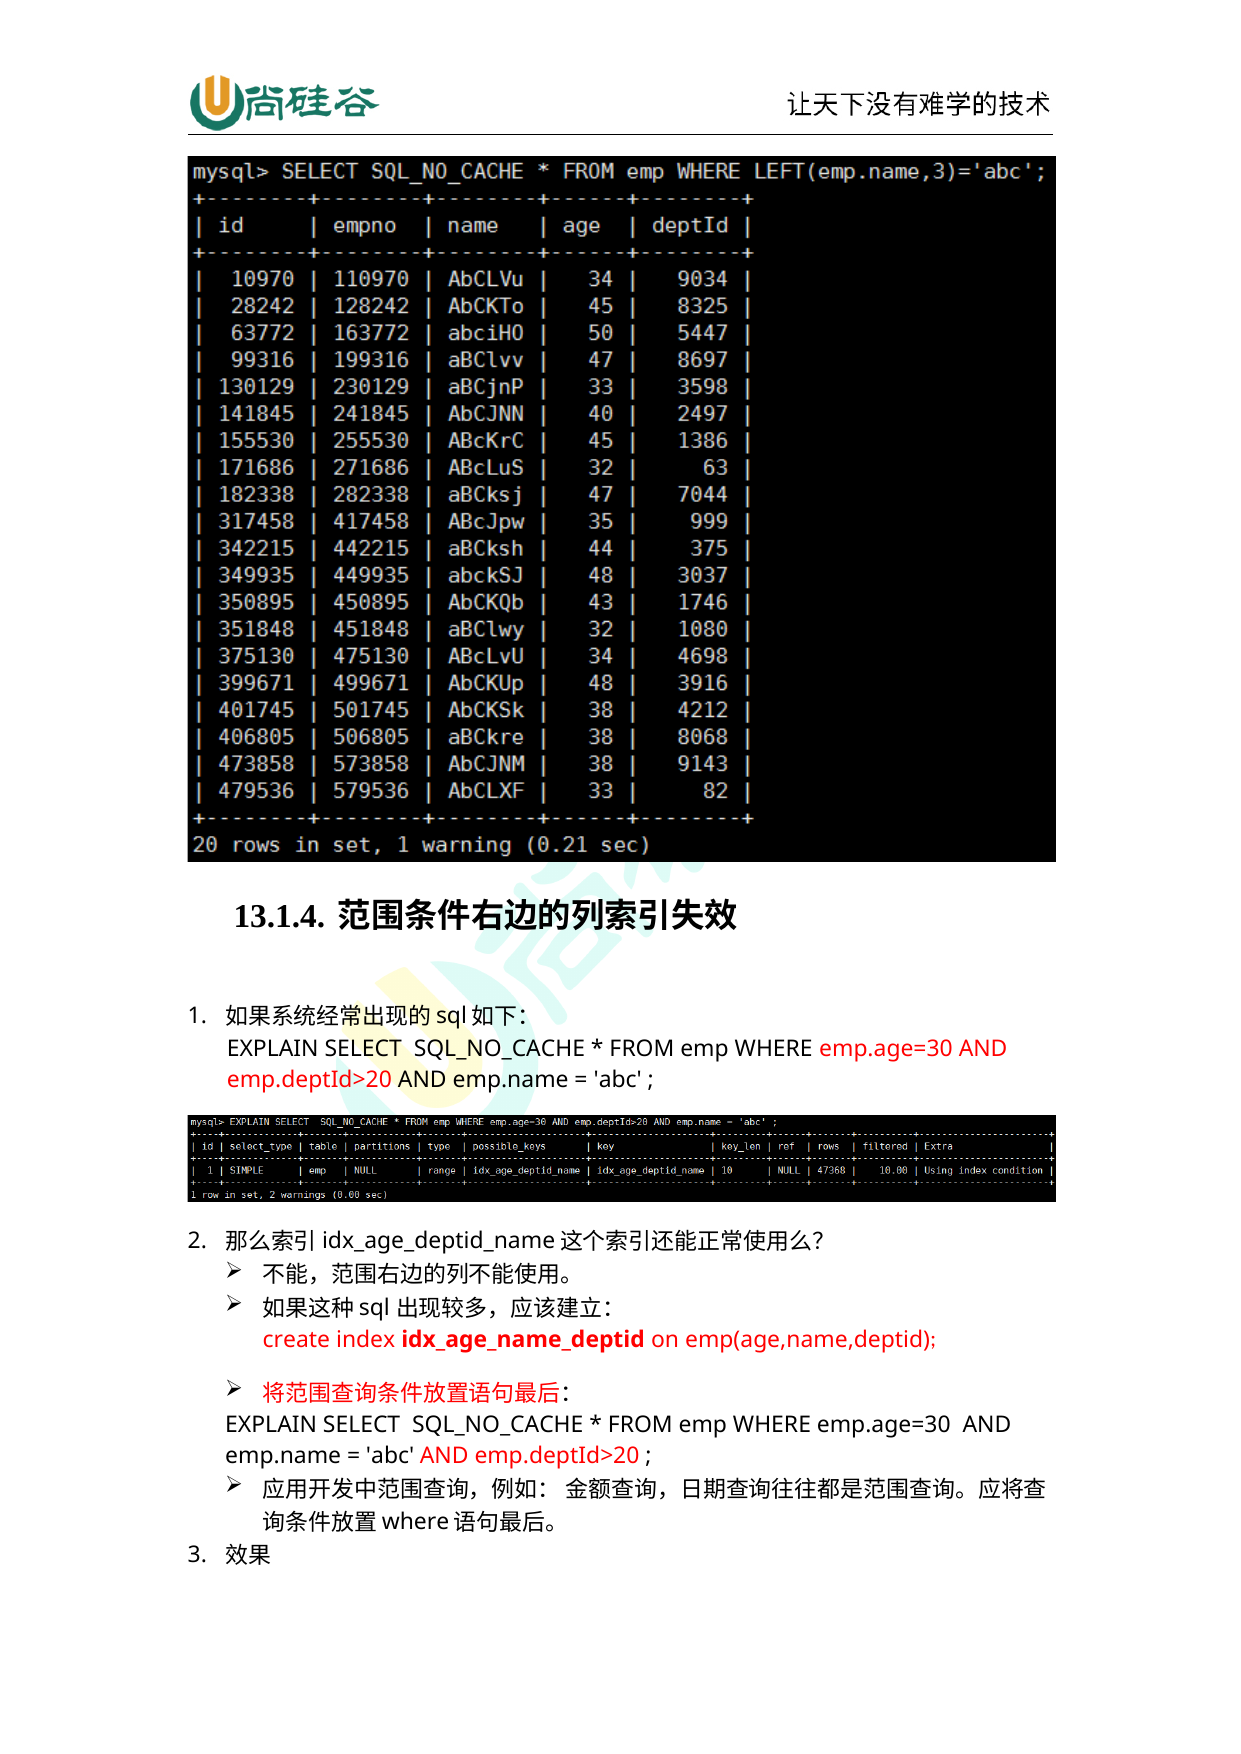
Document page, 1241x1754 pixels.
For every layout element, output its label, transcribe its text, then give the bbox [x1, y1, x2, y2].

picture [187, 156, 1056, 862]
text EXPLAIN SELECT SQL_NO_CACHE * FROM emp WHERE emp.age=30 AND emp.name = 'abc' AND emp.deptId>20 ; [225, 1408, 1053, 1471]
list 应用开发中范围查询，例如： 金额查询，日期查询往往都是范围查询。应将查询条件放置where语句最后。 [225, 1471, 1053, 1537]
list 那么索引 idx_age_deptid_name这个索引还能正常使用么？ [187, 1223, 1053, 1256]
text EXPLAIN SELECT SQL_NO_CACHE * FROM emp WHERE emp.age=30 AND emp.deptId>20 AND emp.name = 'abc' ; [227, 1032, 1053, 1094]
subtitle 范围条件右边的列索引失效 [233, 889, 1053, 937]
list 效果 [187, 1537, 1053, 1570]
list 将范围查询条件放置语句最后： [225, 1375, 1053, 1408]
picture [187, 73, 1053, 132]
text create index idx_age_name_deptid on emp(age,name,deptid); [262, 1323, 1053, 1354]
picture [187, 1115, 1056, 1202]
list 如果这种sql 出现较多，应该建立： [225, 1289, 1053, 1323]
list 如果系统经常出现的sql如下： [187, 998, 1053, 1032]
list 不能，范围右边的列不能使用。 [225, 1256, 1053, 1289]
